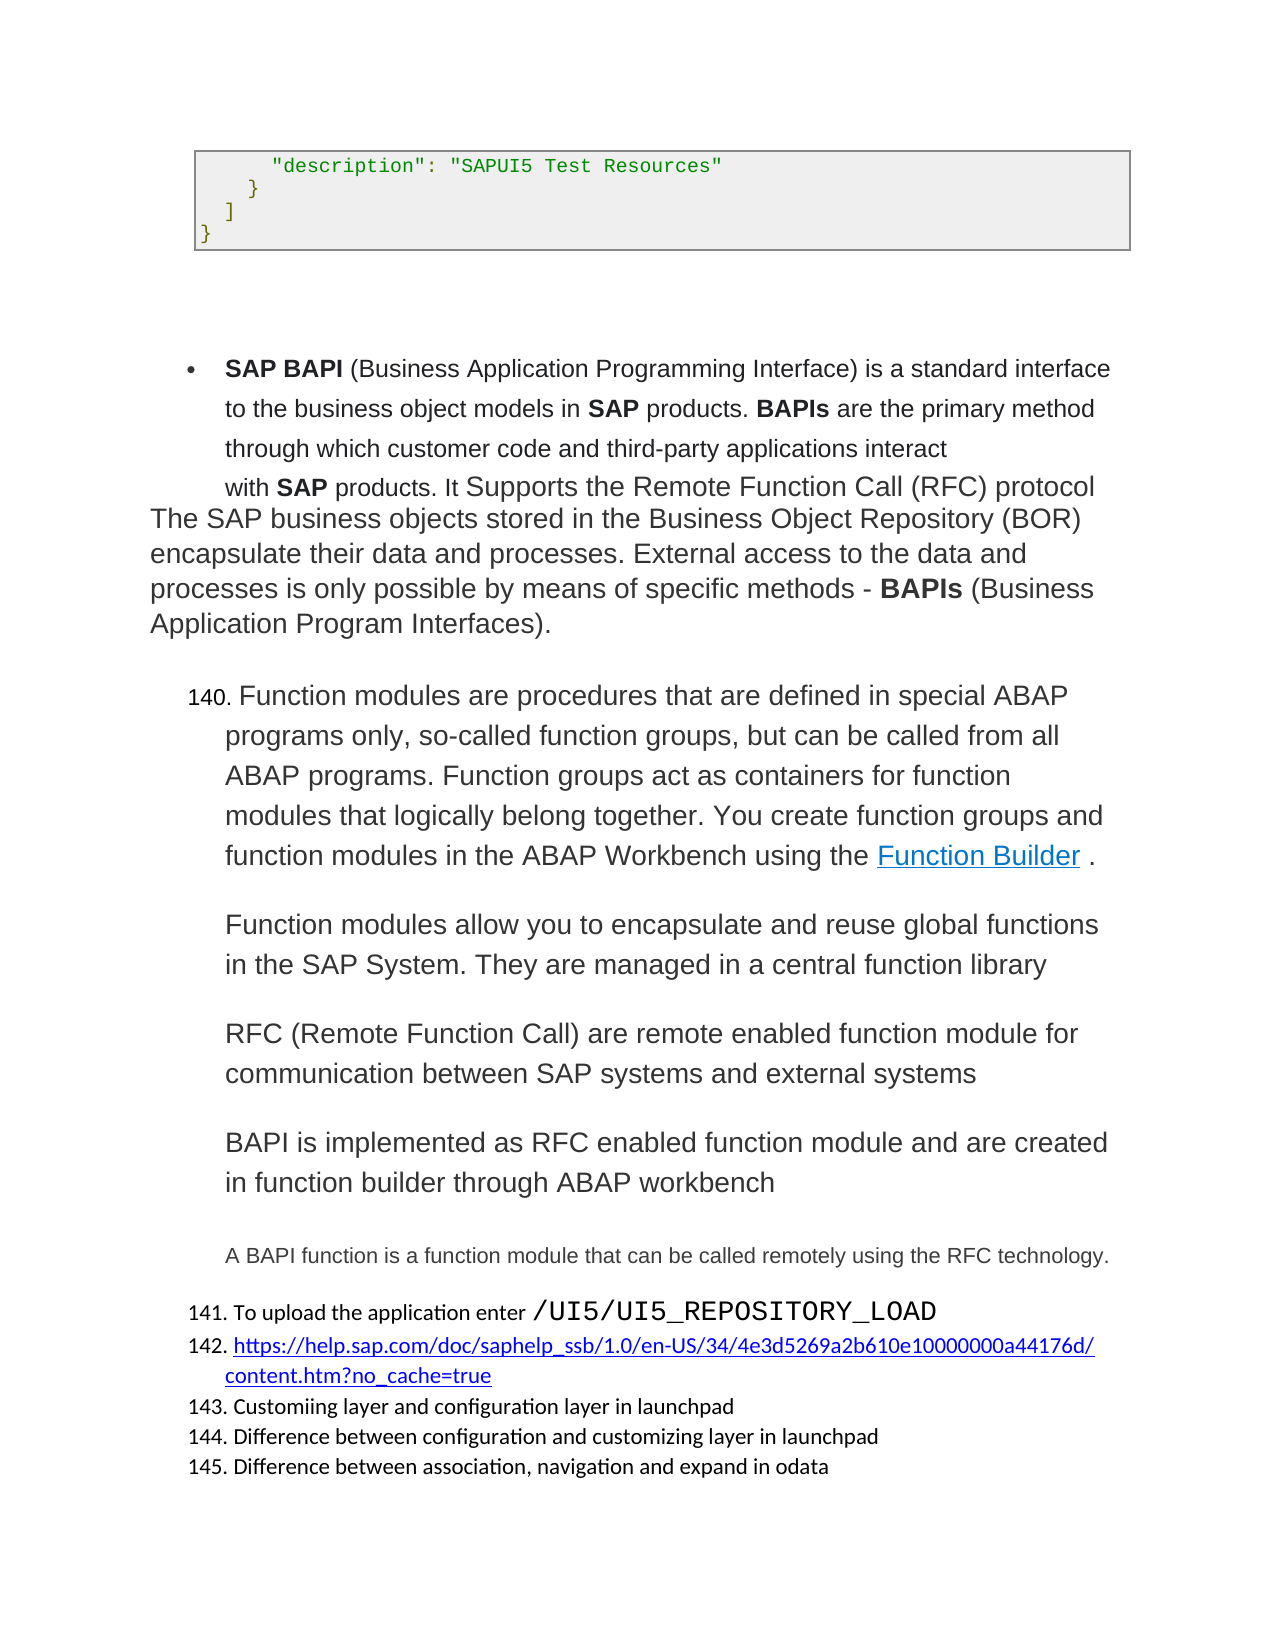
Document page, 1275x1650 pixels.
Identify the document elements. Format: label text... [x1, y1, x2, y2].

text ] [196, 195, 1129, 217]
text BAPI is implemented as RFC enabled function module and are created in function builder through ABAP workbench [225, 1119, 1125, 1199]
text A BAPI function is a function module that can be called remotely using the RFC technology. [225, 1228, 1125, 1268]
list To upload the application enter /UI5/UI5_REPOSITORY_LOAD [187, 1297, 1125, 1329]
list Customiing layer and configuration layer in launchpad [187, 1392, 1125, 1420]
list Difference between configuration and customizing layer in launchpad [187, 1422, 1125, 1450]
list Difference between association, navigation and expand in odata [187, 1452, 1125, 1480]
text "description": "SAPUI5 Test Resources" [196, 152, 1129, 172]
text The SAP business objects stored in the Business Object Repository (BOR) encapsulate their data and processes. External access to the data and processes is only possible by means of specific methods - BAPIs (Business Application Program Interfaces). [150, 502, 1125, 639]
list Function modules are procedures that are defined in special ABAP programs only, so-called function groups, but can be called from all ABAP programs. Function groups act as containers for function modules that logically belong together. You create function groups and function modules in the ABAP Workbench using the Function Builder . [187, 671, 1125, 871]
list SAP BAPI (Business Application Programming Interface) is a standard interface to the business object models in SAP products. BAPIs are the primary method through which customer code and third-party applications interact with SAP products. It Supports the Remote Function Call (RFC) protocol [187, 342, 1125, 502]
text } [196, 172, 1129, 195]
list https://help.sap.com/doc/saphelp_ssb/1.0/en-US/34/4e3d5269a2b610e10000000a44176d/content.htm?no_cache=true [187, 1331, 1125, 1389]
text Function modules allow you to encapsulate and reuse global functions in the SAP System. They are managed in a central function library [225, 900, 1125, 980]
text } [196, 217, 1129, 249]
text RFC (Remote Function Call) are remote enabled function module for communication between SAP systems and external systems [225, 1009, 1125, 1089]
